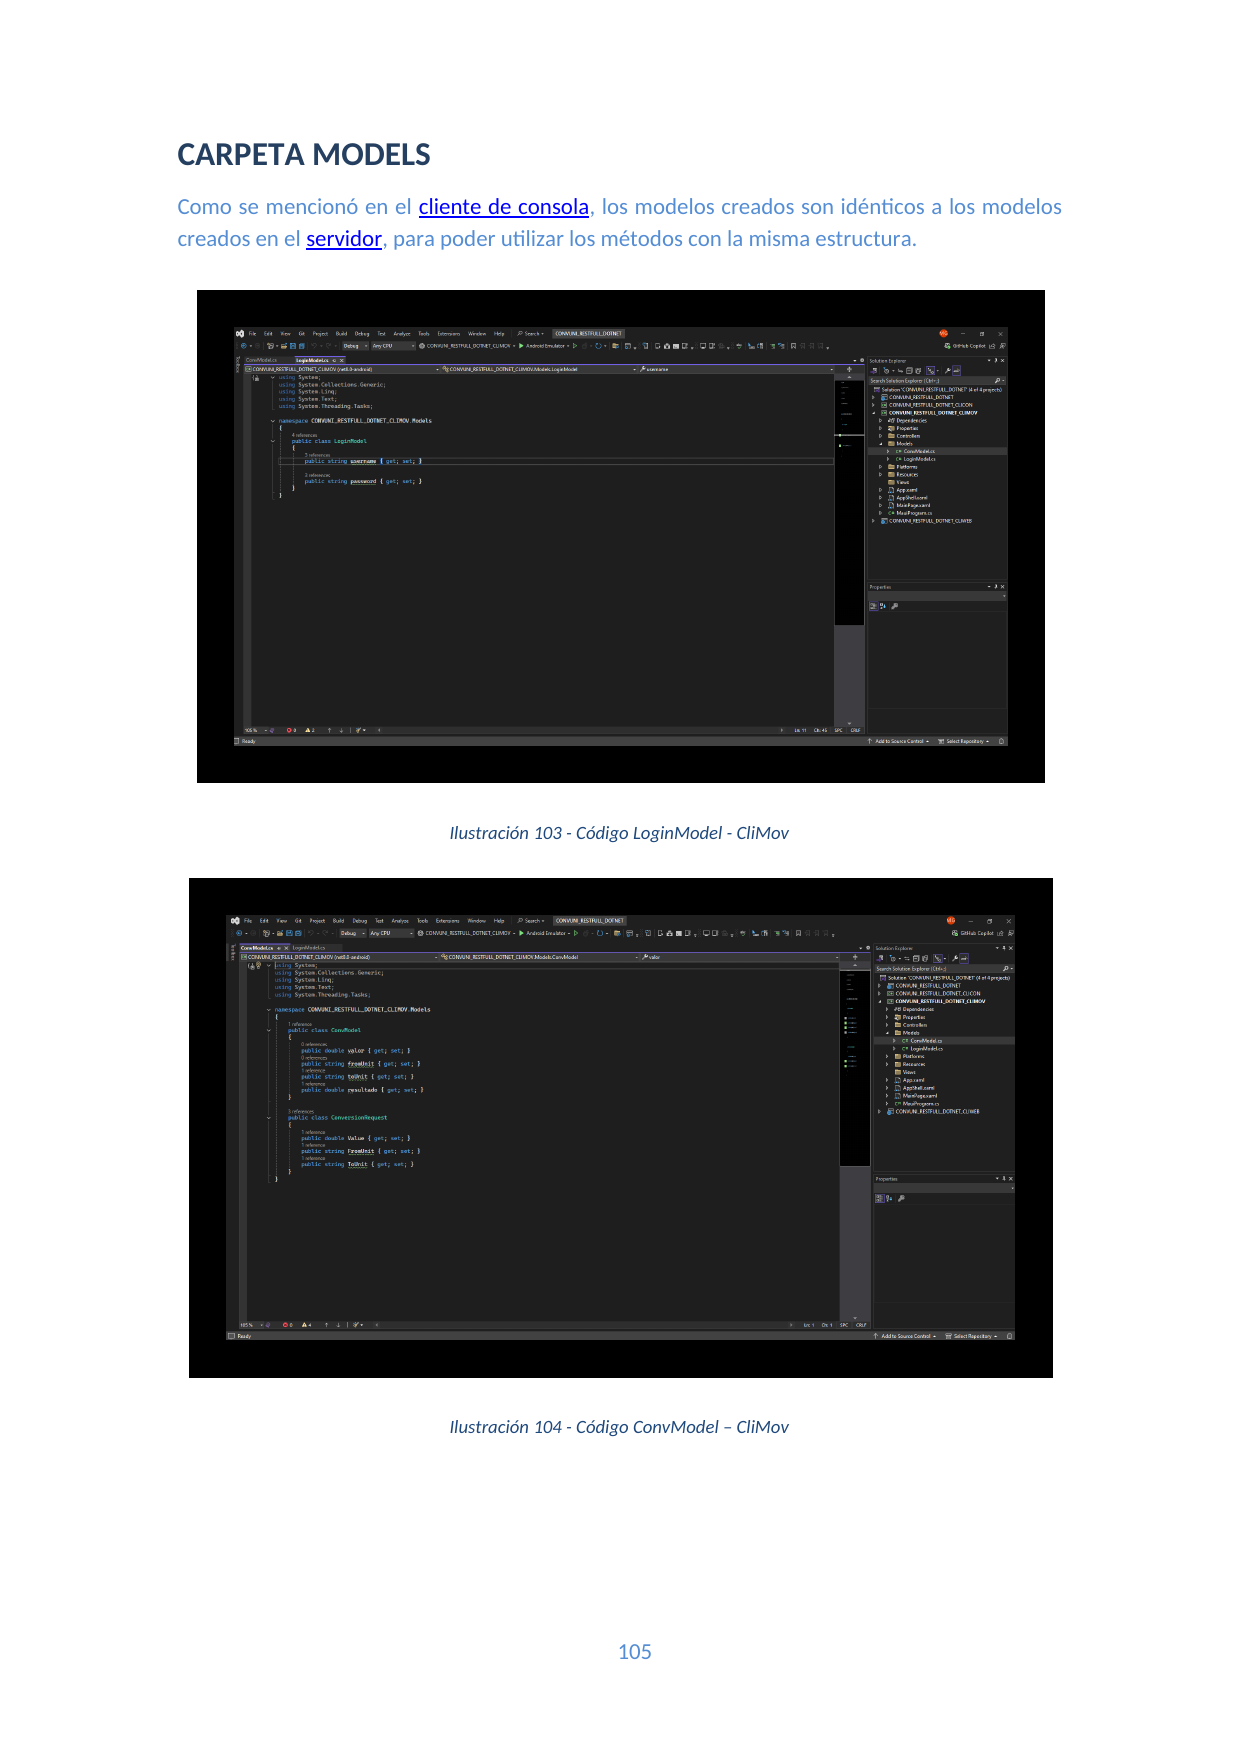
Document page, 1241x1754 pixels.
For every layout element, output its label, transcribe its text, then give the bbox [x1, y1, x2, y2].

picture [234, 327, 1008, 746]
text Ilustración 104 - Código ConvModel – CliMov [177, 1415, 1063, 1438]
text Como se mencionó en el cliente de consola, los modelos creados son idénticos a los modelos creados en el servidor, para poder utilizar los métodos con la misma estructura. [177, 192, 1063, 252]
picture [226, 915, 1015, 1340]
subtitle CARPETA MODELS [177, 133, 1063, 174]
text Ilustración 103 - Código LoginModel - CliMov [177, 821, 1063, 844]
